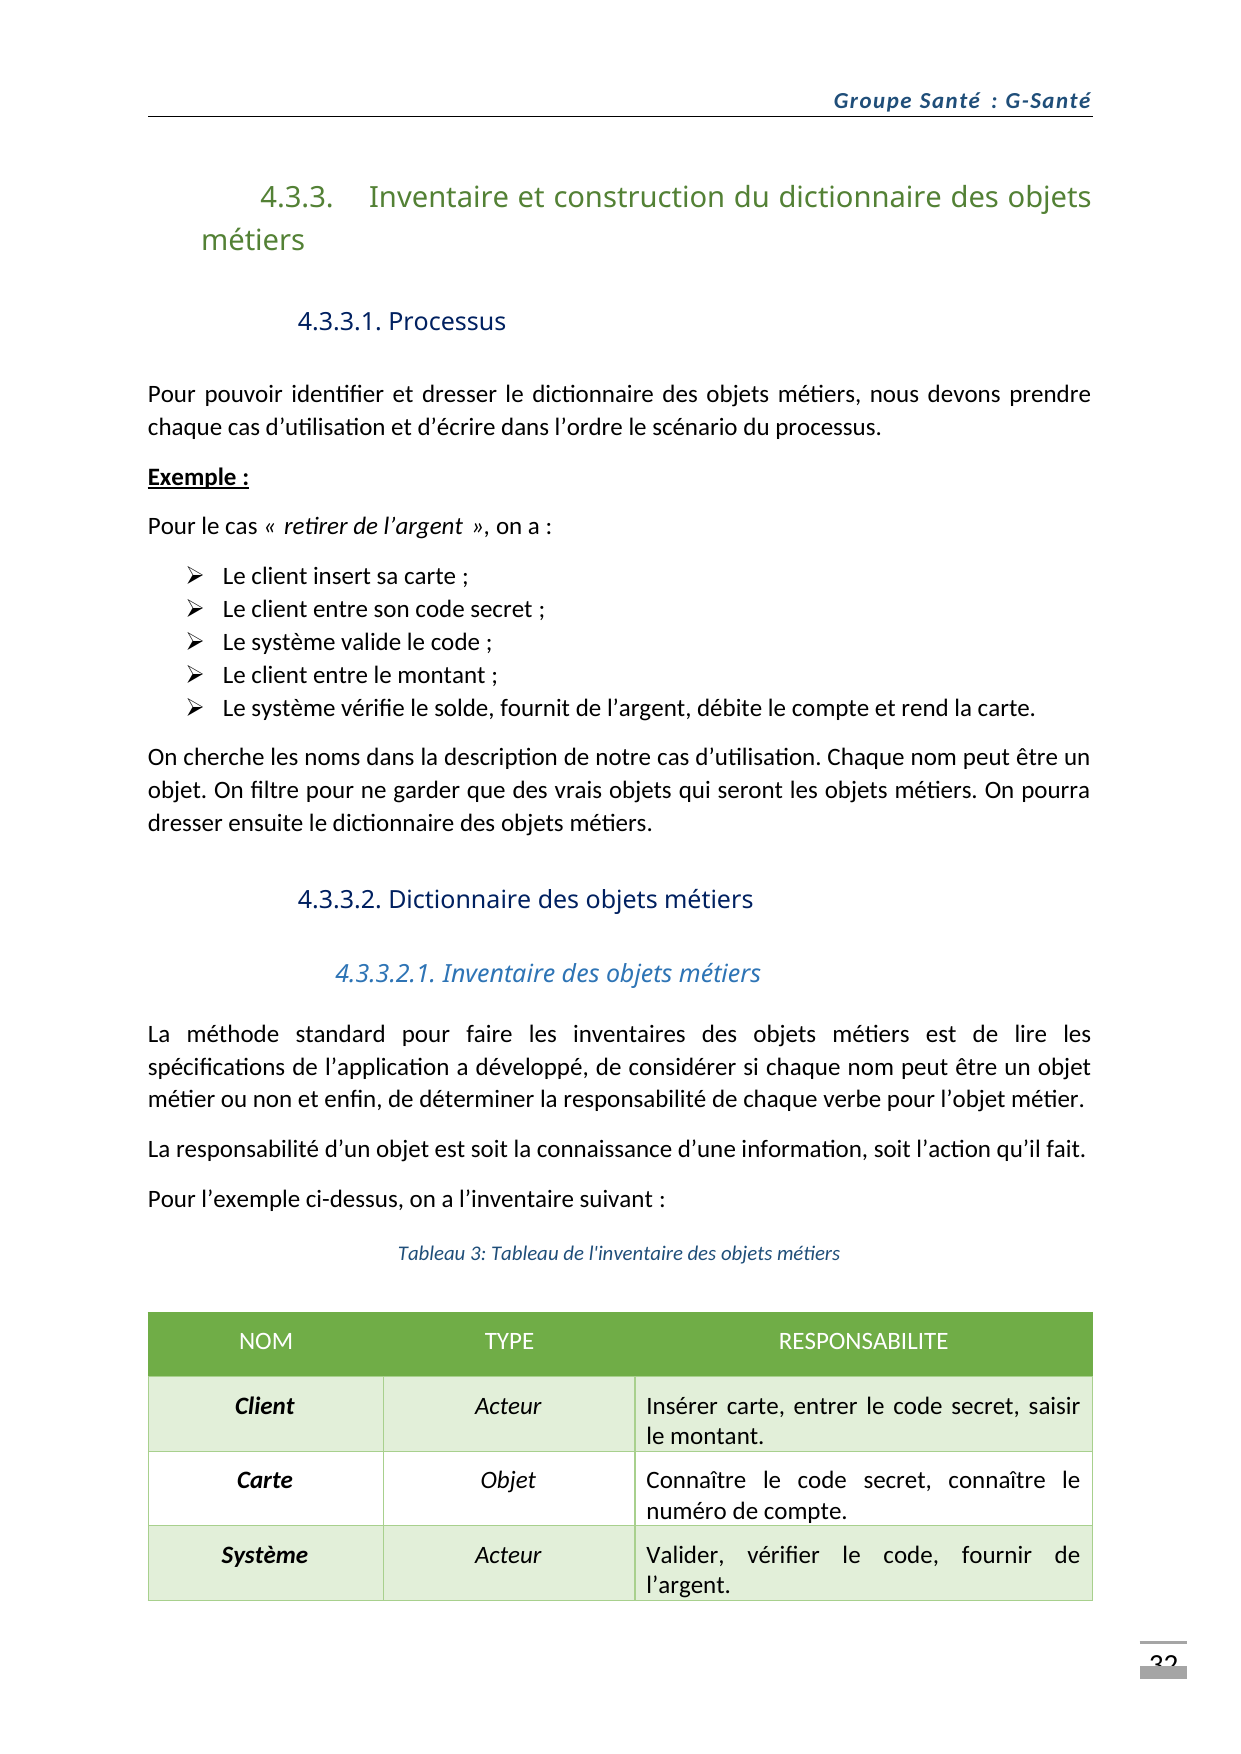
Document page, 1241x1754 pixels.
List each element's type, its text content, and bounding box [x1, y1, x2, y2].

table_cell Acteur [384, 1526, 634, 1600]
list Le client insert sa carte ; [185, 560, 1093, 591]
table_header TYPE [384, 1313, 634, 1376]
table_cell Valider, vérifier le code, fournir de l’argent. [636, 1526, 1092, 1600]
table_header RESPONSABILITE [636, 1313, 1092, 1376]
text Pour l’exemple ci-dessus, on a l’inventaire suivant : [148, 1183, 1093, 1213]
table_cell Client [149, 1377, 383, 1451]
text Pour le cas « retirer de l’argent », on a : [148, 510, 1093, 541]
subtitle Processus [295, 304, 1093, 338]
table_cell Insérer carte, entrer le code secret, saisir le montant. [636, 1377, 1092, 1451]
text La méthode standard pour faire les inventaires des objets métiers est de lire les spécifications de l’application a développé, de considérer si chaque nom peut être un objet métier ou non et enfin, de déterminer la responsabilité de chaque verbe pour l’objet métier. [148, 1018, 1093, 1114]
table_cell Acteur [384, 1377, 634, 1451]
list Le client entre son code secret ; [185, 593, 1093, 623]
text La responsabilité d’un objet est soit la connaissance d’une information, soit l’action qu’il fait. [148, 1133, 1093, 1164]
list Le client entre le montant ; [185, 659, 1093, 689]
text On cherche les noms dans la description de notre cas d’utilisation. Chaque nom peut être un objet. On filtre pour ne garder que des vrais objets qui seront les objets métiers. On pourra dresser ensuite le dictionnaire des objets métiers. [148, 741, 1093, 838]
table_cell Carte [149, 1452, 383, 1525]
table_cell Objet [384, 1452, 634, 1525]
subtitle Dictionnaire des objets métiers [295, 882, 1093, 916]
table_header NOM [149, 1313, 383, 1376]
text Exemple : [148, 461, 1093, 491]
subtitle Inventaire des objets métiers [335, 956, 1093, 990]
list Le système vérifie le solde, fournit de l’argent, débite le compte et rend la carte. [185, 692, 1093, 722]
table_cell Système [149, 1526, 383, 1600]
subtitle Inventaire et construction du dictionnaire des objets métiers [201, 177, 1093, 259]
text Pour pouvoir identifier et dresser le dictionnaire des objets métiers, nous devons prendre chaque cas d’utilisation et d’écrire dans l’ordre le scénario du processus. [148, 378, 1093, 442]
table_cell Connaître le code secret, connaître le numéro de compte. [636, 1452, 1092, 1525]
list Le système valide le code ; [185, 626, 1093, 656]
